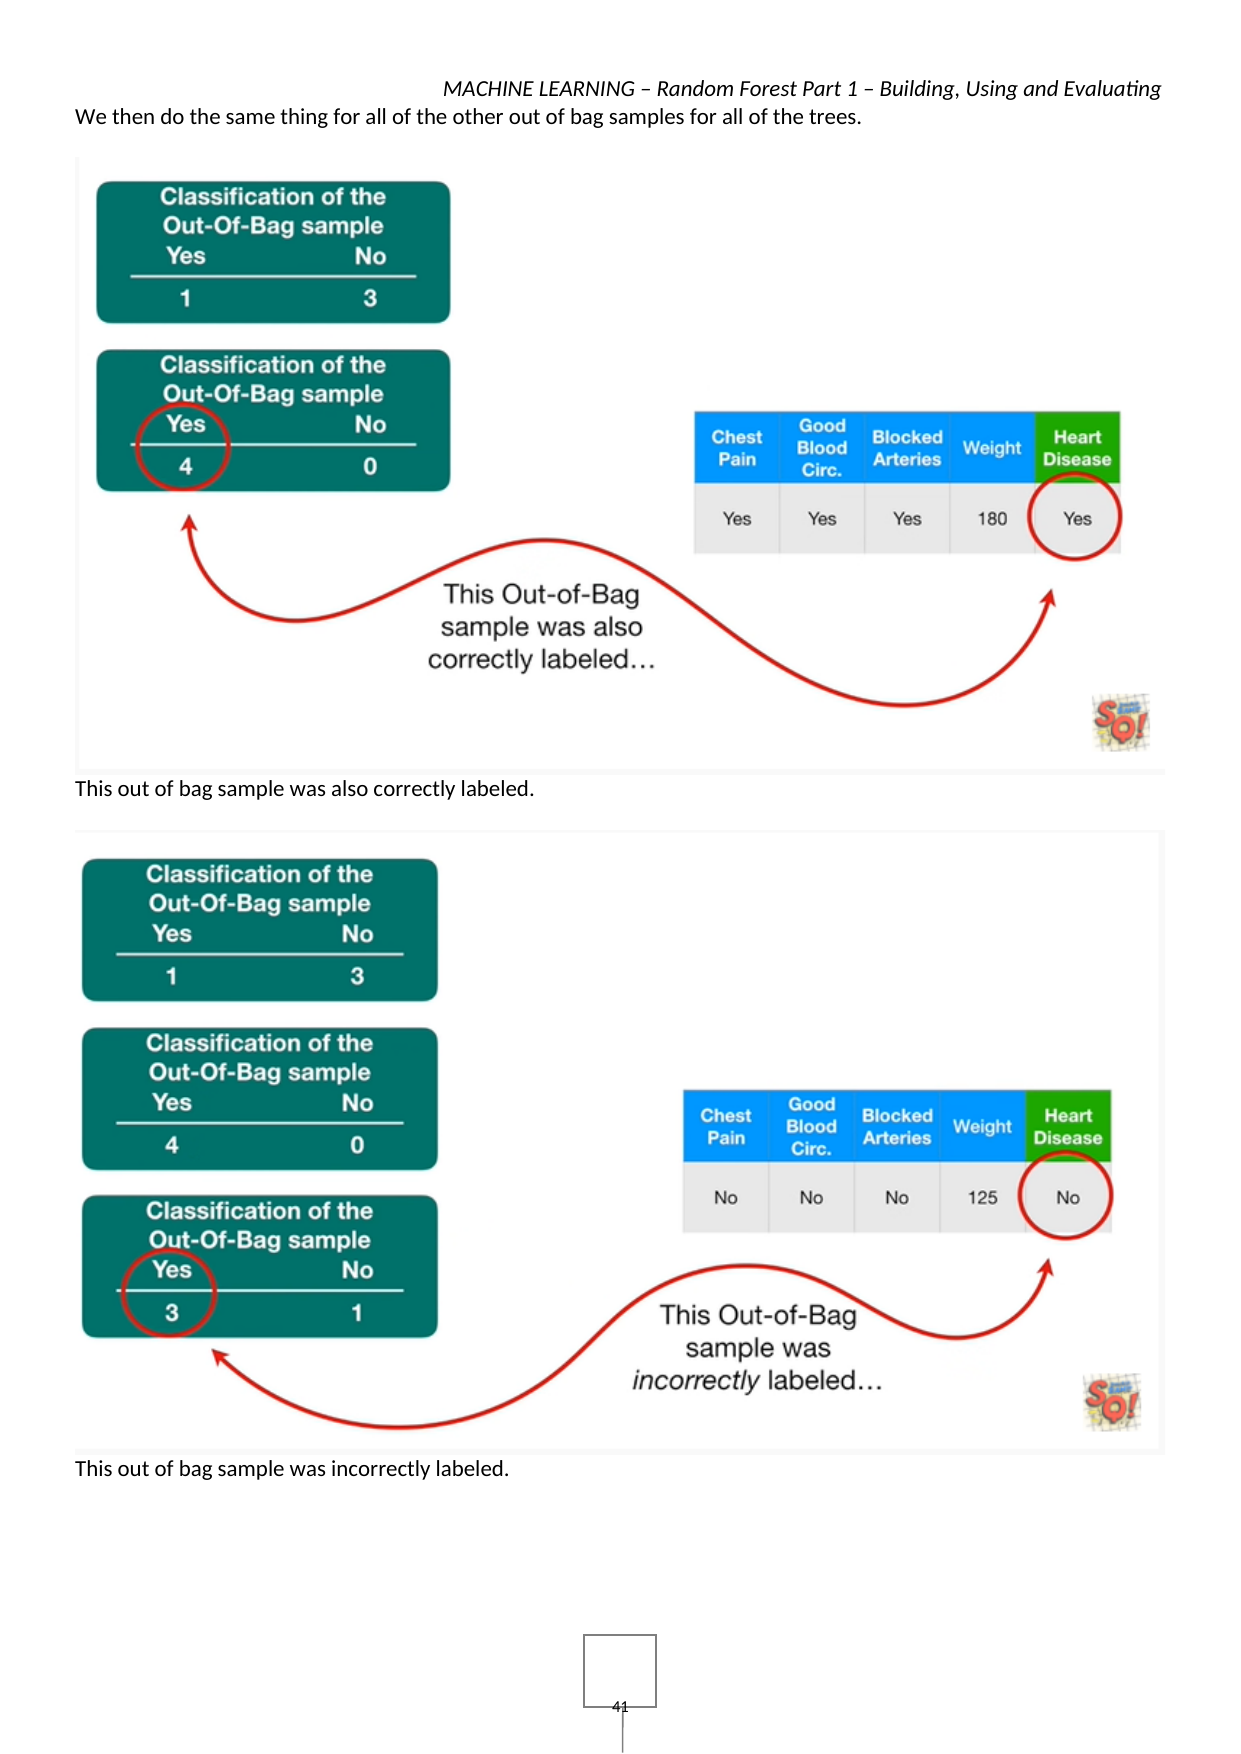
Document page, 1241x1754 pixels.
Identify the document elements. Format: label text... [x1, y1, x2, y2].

text This out of bag sample was also correctly labeled. [75, 775, 1165, 802]
text We then do the same thing for all of the other out of bag samples for all of the trees. [75, 102, 1165, 130]
picture [75, 830, 1166, 1455]
picture [75, 157, 1166, 775]
text This out of bag sample was incorrectly labeled. [75, 1455, 1165, 1483]
